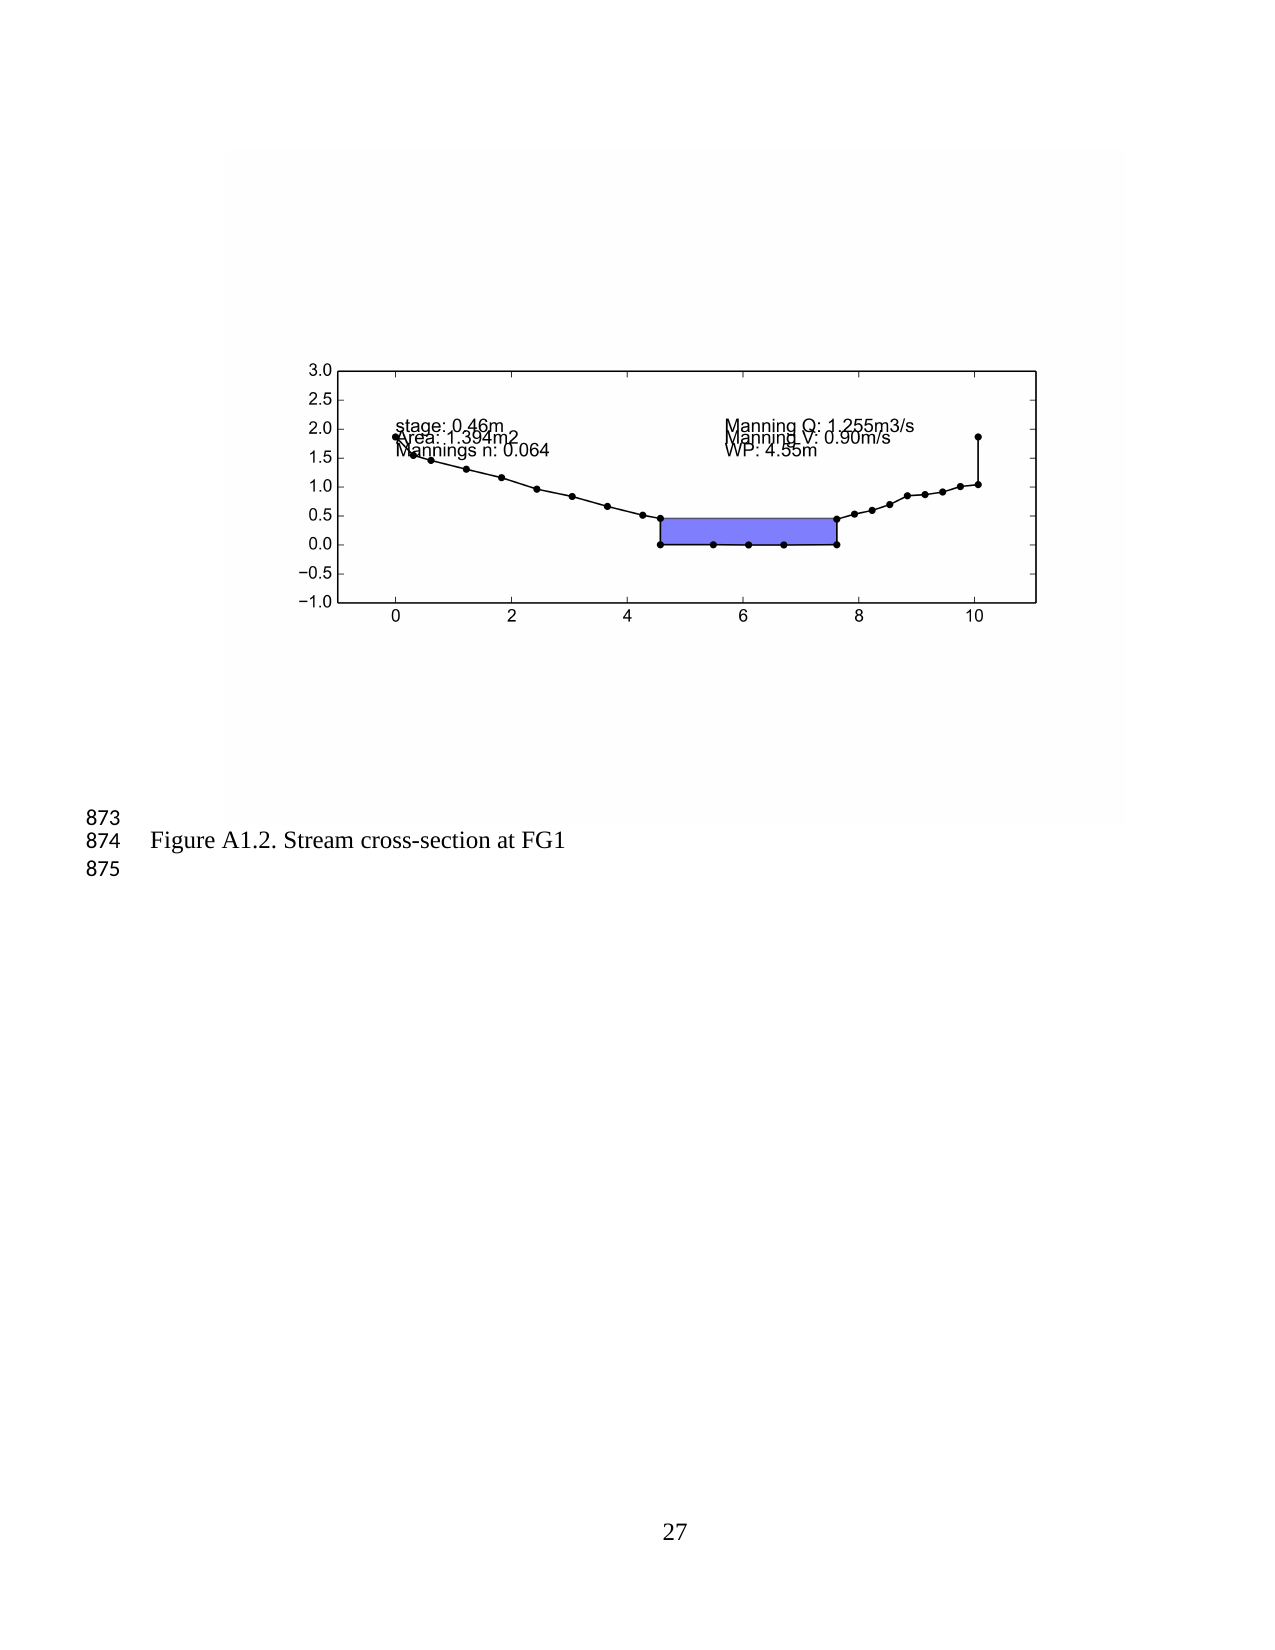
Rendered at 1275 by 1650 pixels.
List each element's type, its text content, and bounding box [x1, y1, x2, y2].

picture [225, 150, 1125, 825]
text Figure A1.2. Stream cross-section at FG1 [150, 825, 1125, 854]
